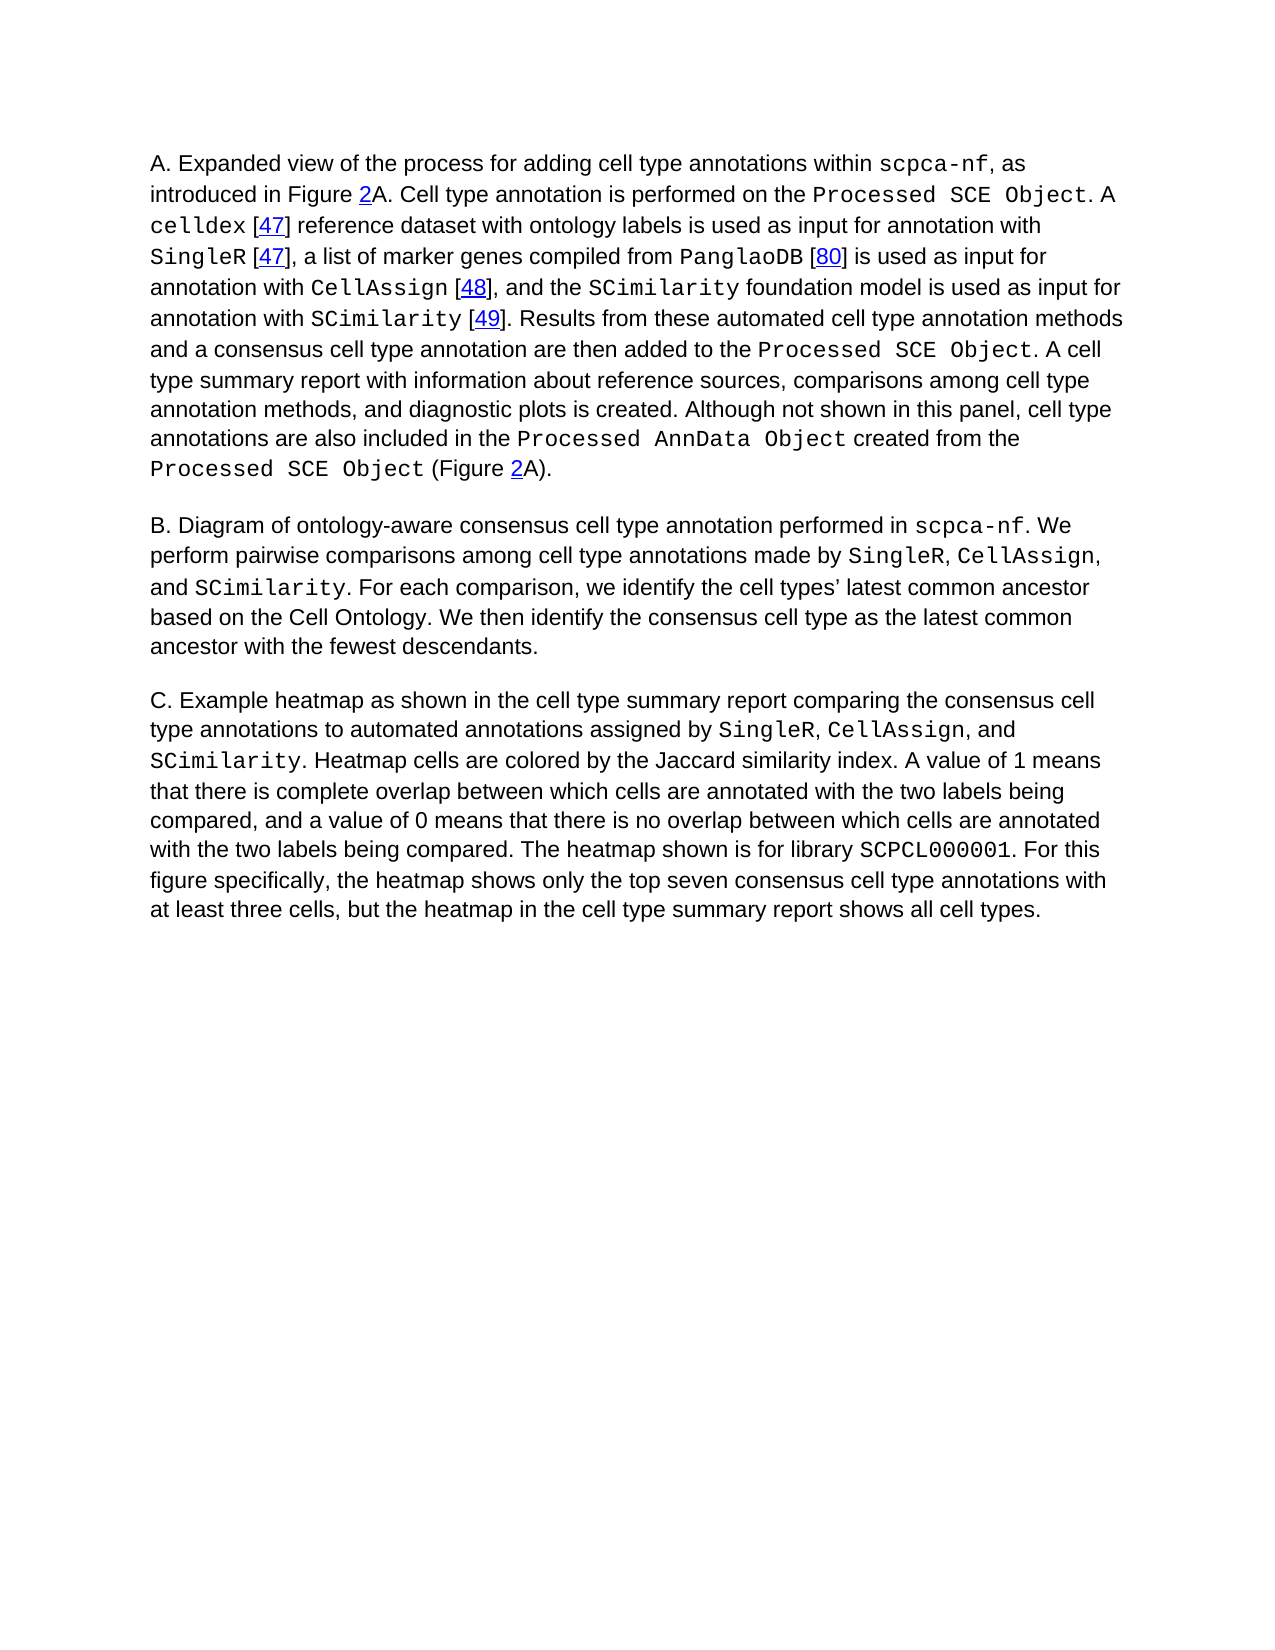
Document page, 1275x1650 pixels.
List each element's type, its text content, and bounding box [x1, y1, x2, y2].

text B. Diagram of ontology-aware consensus cell type annotation performed in scpca-nf. We perform pairwise comparisons among cell type annotations made by SingleR, CellAssign, and SCimilarity. For each comparison, we identify the cell types’ latest common ancestor based on the Cell Ontology. We then identify the consensus cell type as the latest common ancestor with the fewest descendants. [150, 512, 1125, 660]
text C. Example heatmap as shown in the cell type summary report comparing the consensus cell type annotations to automated annotations assigned by SingleR, CellAssign, and SCimilarity. Heatmap cells are colored by the Jaccard similarity index. A value of 1 means that there is complete overlap between which cells are annotated with the two labels being compared, and a value of 0 means that there is no overlap between which cells are annotated with the two labels being compared. The heatmap shown is for library SCPCL000001. For this figure specifically, the heatmap shows only the top seven consensus cell type annotations with at least three cells, but the heatmap in the cell type summary report shows all cell types. [150, 687, 1125, 922]
text A. Expanded view of the process for adding cell type annotations within scpca-nf, as introduced in Figure 2A. Cell type annotation is performed on the Processed SCE Object. A celldex [47] reference dataset with ontology labels is used as input for annotation with SingleR [47], a list of marker genes compiled from PanglaoDB [80] is used as input for annotation with CellAssign [48], and the SCimilarity foundation model is used as input for annotation with SCimilarity [49]. Results from these automated cell type annotation methods and a consensus cell type annotation are then added to the Processed SCE Object. A cell type summary report with information about reference sources, comparisons among cell type annotation methods, and diagnostic plots is created. Although not shown in this panel, cell type annotations are also included in the Processed AnnData Object created from the Processed SCE Object (Figure 2A). [150, 150, 1125, 484]
